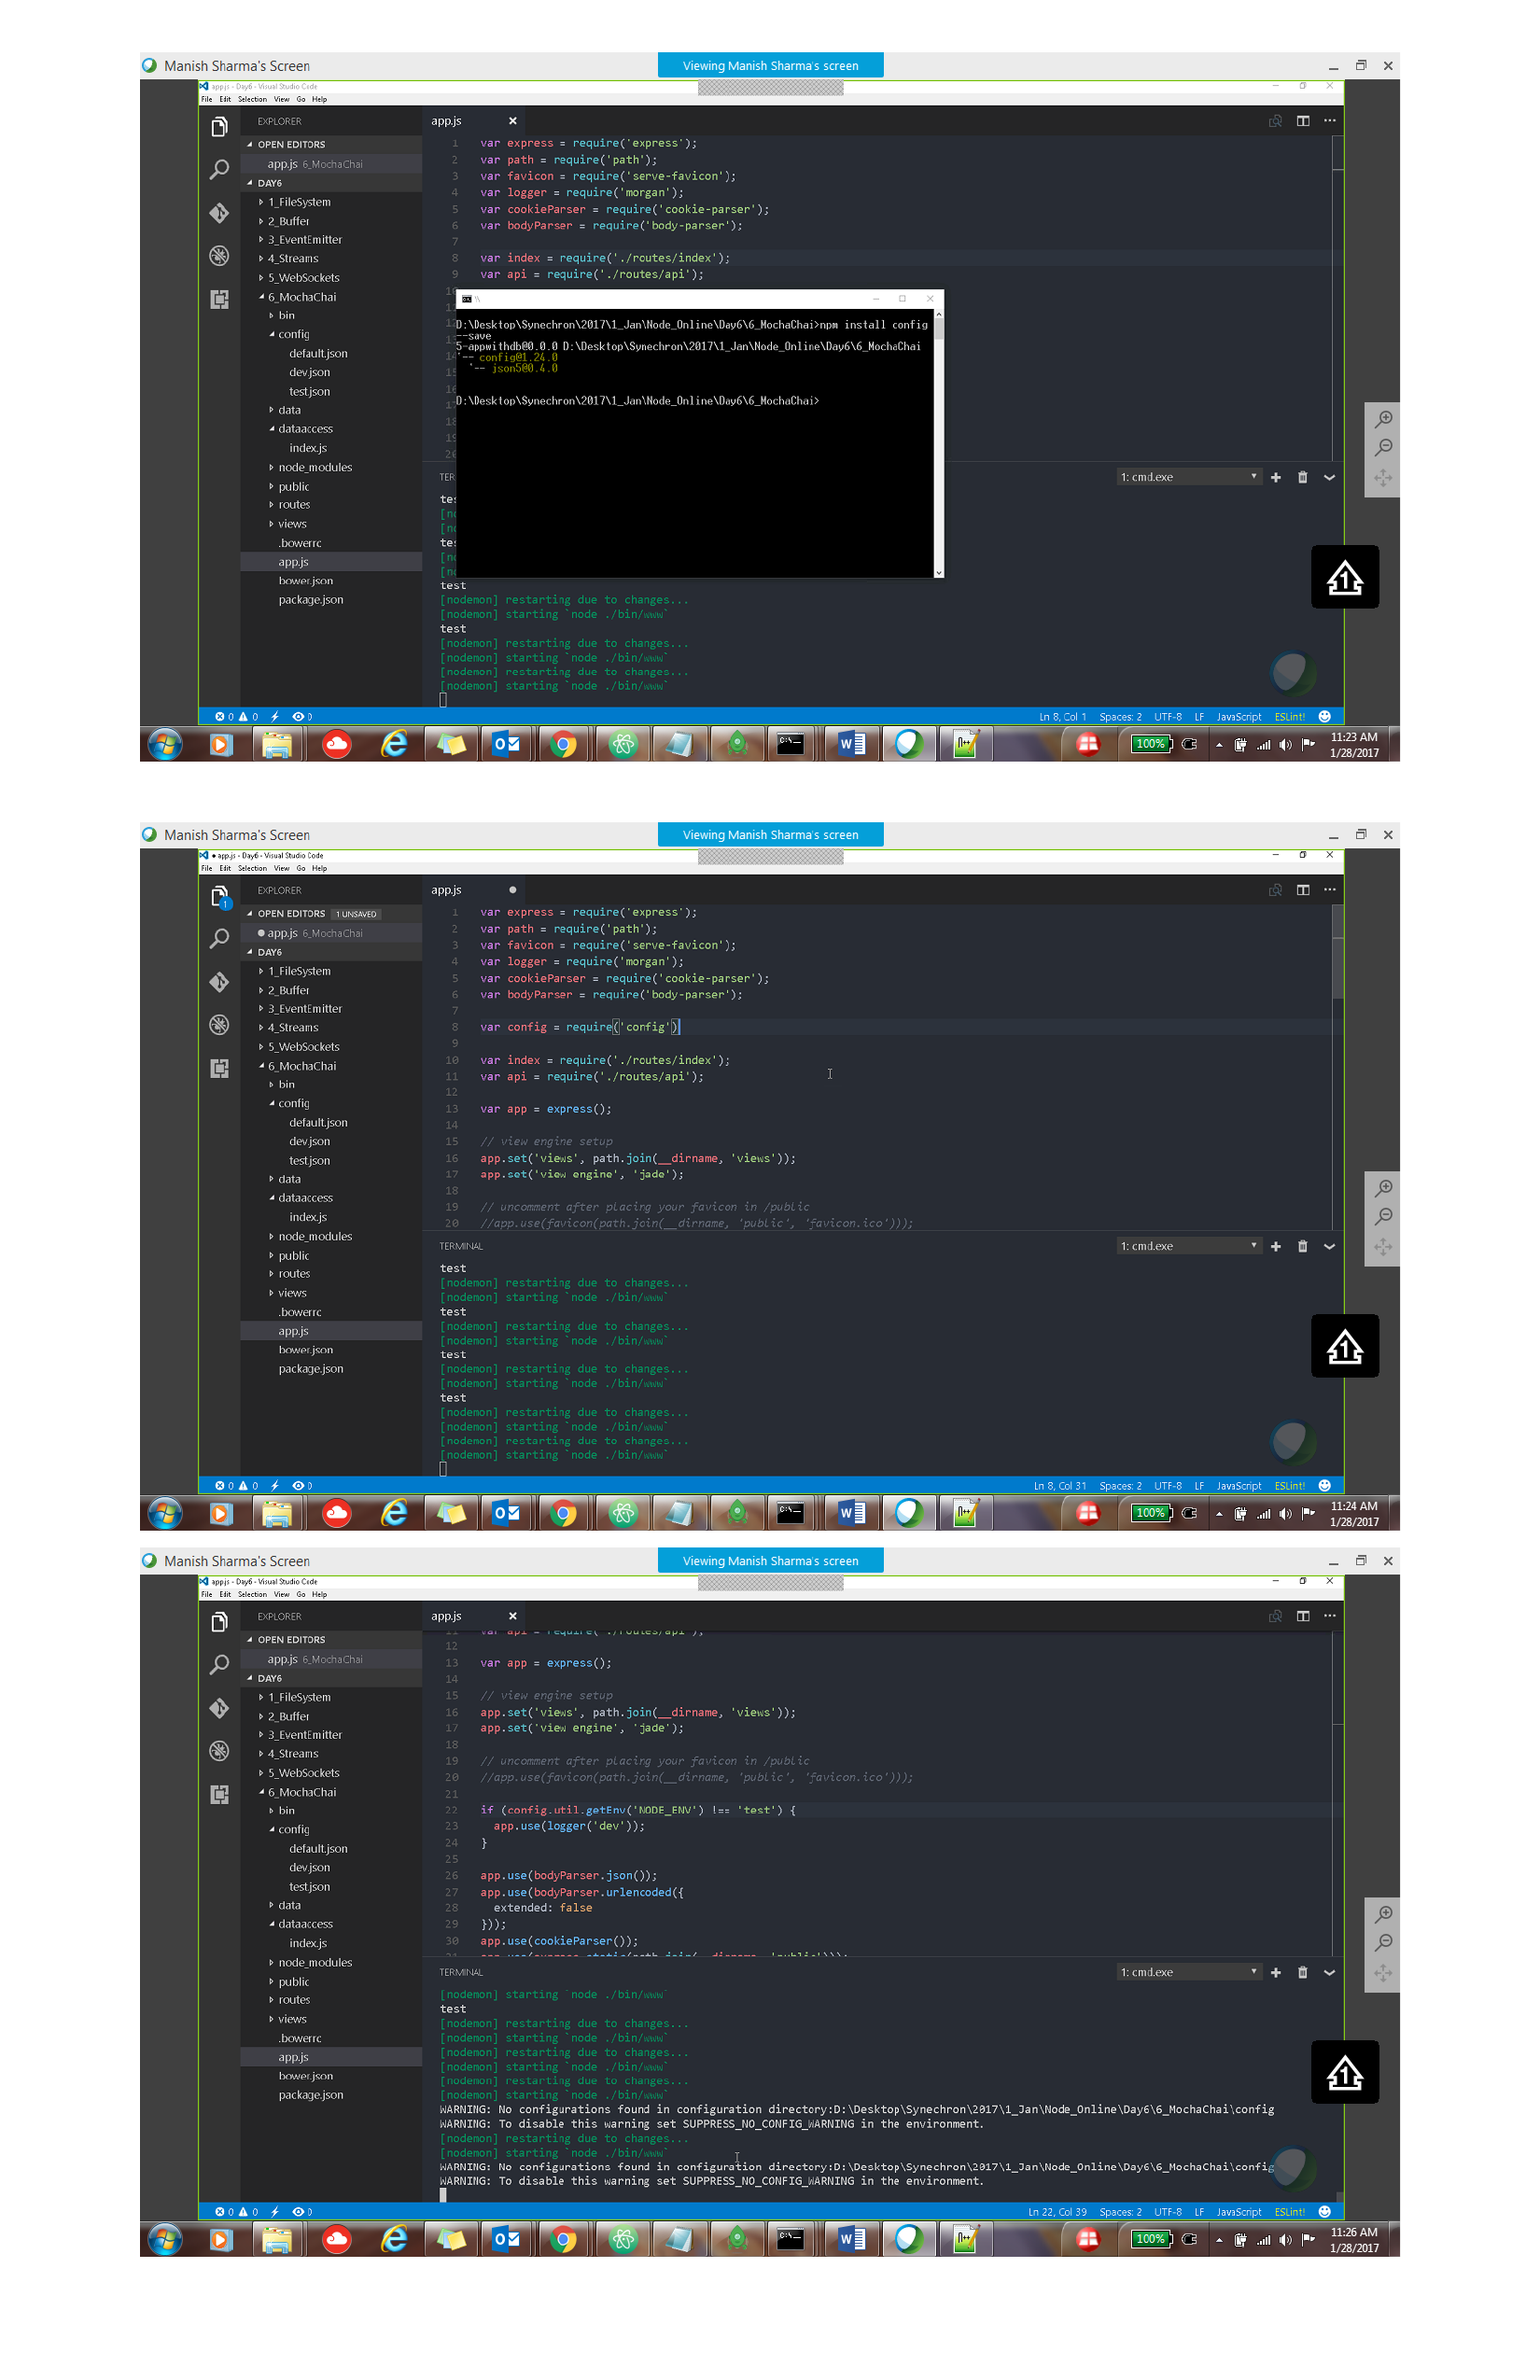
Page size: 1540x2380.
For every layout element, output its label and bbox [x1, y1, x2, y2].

picture [140, 822, 1400, 1531]
picture [140, 52, 1400, 762]
picture [140, 1547, 1400, 2257]
picture [735, 1558, 741, 1564]
picture [735, 63, 741, 69]
picture [735, 832, 741, 838]
